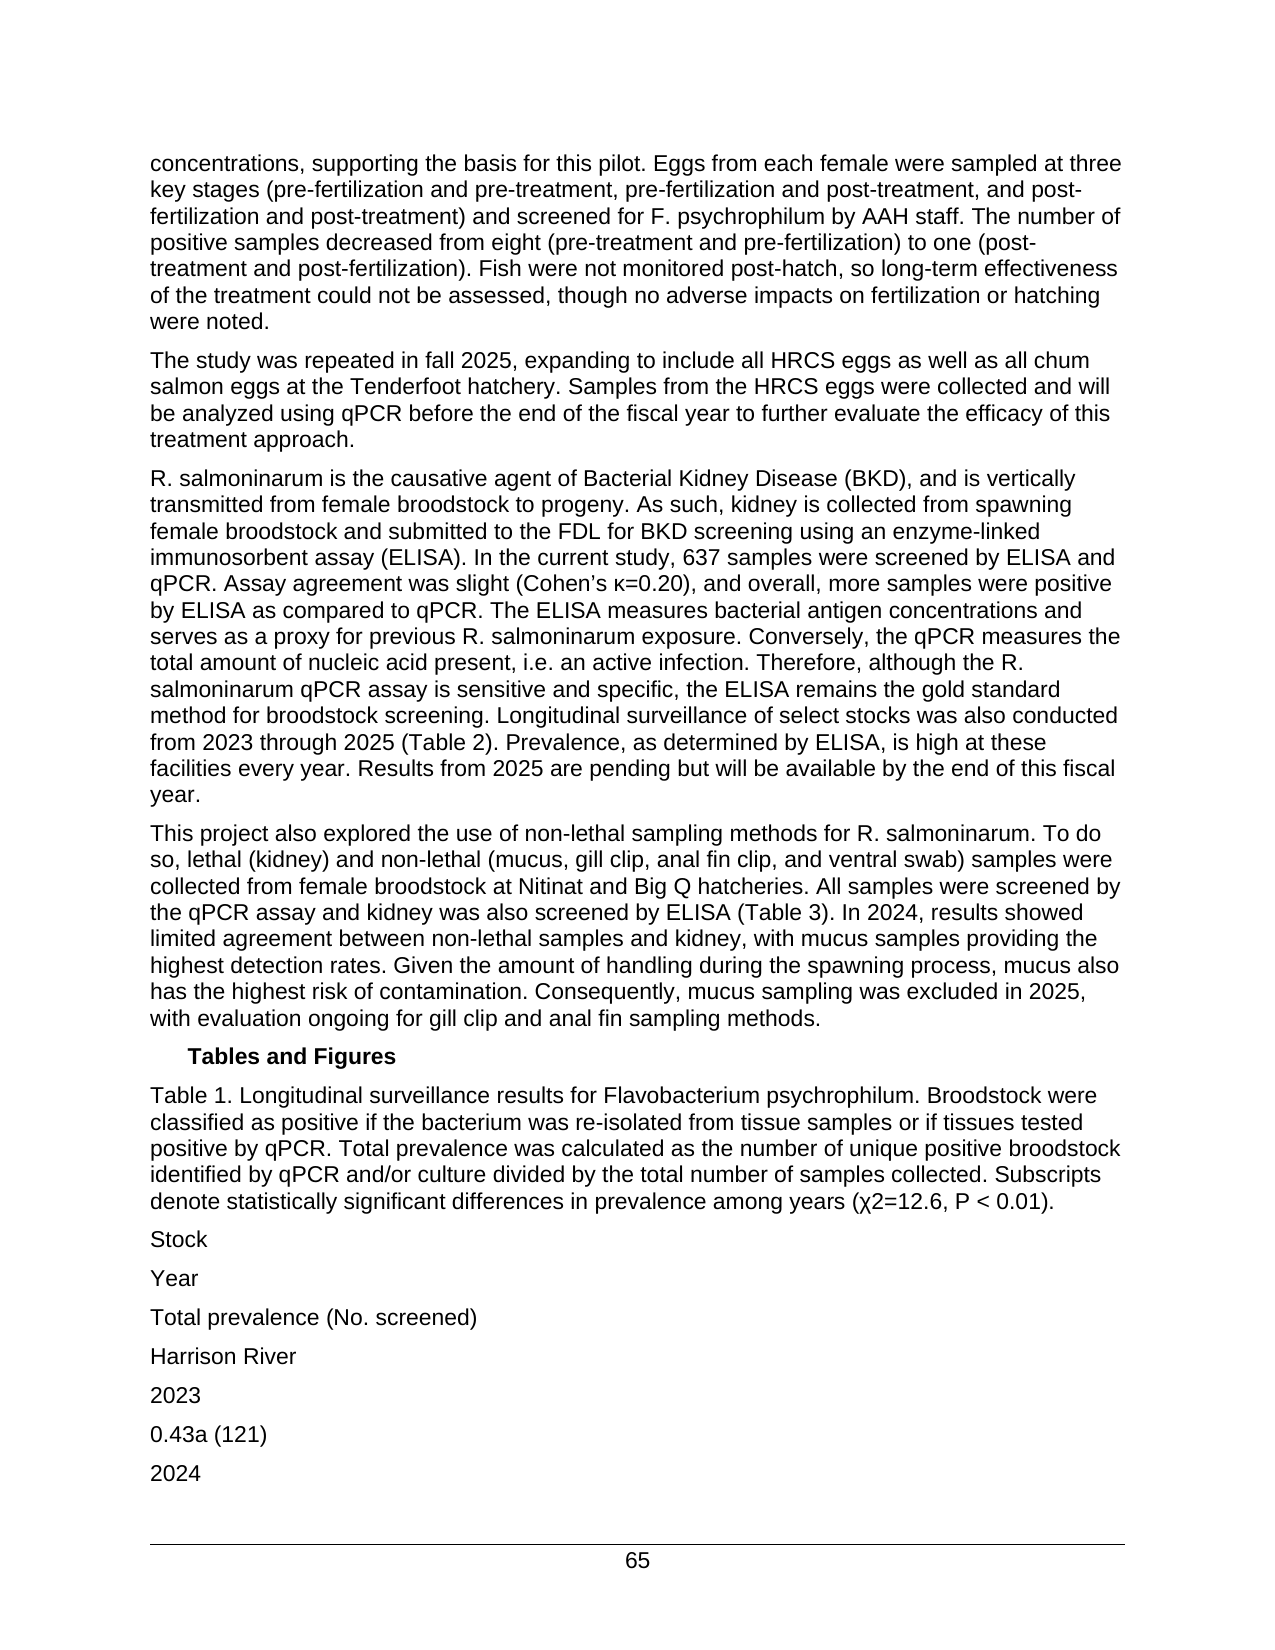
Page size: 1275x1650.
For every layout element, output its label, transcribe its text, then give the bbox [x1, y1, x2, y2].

text Stock [150, 1226, 1125, 1253]
text Total prevalence (No. screened) [150, 1304, 1125, 1331]
text Table 1. Longitudinal surveillance results for Flavobacterium psychrophilum. Broodstock were classified as positive if the bacterium was re-isolated from tissue samples or if tissues tested positive by qPCR. Total prevalence was calculated as the number of unique positive broodstock identified by qPCR and/or culture divided by the total number of samples collected. Subscripts denote statistically significant differences in prevalence among years (χ2=12.6, P < 0.01). [150, 1082, 1125, 1214]
text R. salmoninarum is the causative agent of Bacterial Kidney Disease (BKD), and is vertically transmitted from female broodstock to progeny. As such, kidney is collected from spawning female broodstock and submitted to the FDL for BKD screening using an enzyme-linked immunosorbent assay (ELISA). In the current study, 637 samples were screened by ELISA and qPCR. Assay agreement was slight (Cohen’s κ=0.20), and overall, more samples were positive by ELISA as compared to qPCR. The ELISA measures bacterial antigen concentrations and serves as a proxy for previous R. salmoninarum exposure. Conversely, the qPCR measures the total amount of nucleic acid present, i.e. an active infection. Therefore, although the R. salmoninarum qPCR assay is sensitive and specific, the ELISA remains the gold standard method for broodstock screening. Longitudinal surveillance of select stocks was also conducted from 2023 through 2025 (Table 2). Prevalence, as determined by ELISA, is high at these facilities every year. Results from 2025 are pending but will be available by the end of this fiscal year. [150, 465, 1125, 807]
text 2023 [150, 1382, 1125, 1408]
subtitle Tables and Figures [187, 1043, 1125, 1070]
text 0.43a (121) [150, 1421, 1125, 1447]
text 2024 [150, 1459, 1125, 1486]
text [150, 150, 1125, 334]
text The study was repeated in fall 2025, expanding to include all HRCS eggs as well as all chum salmon eggs at the Tenderfoot hatchery. Samples from the HRCS eggs were collected and will be analyzed using qPCR before the end of the fiscal year to further evaluate the efficacy of this treatment approach. [150, 347, 1125, 452]
text Harrison River [150, 1343, 1125, 1369]
text This project also explored the use of non-lethal sampling methods for R. salmoninarum. To do so, lethal (kidney) and non-lethal (mucus, gill clip, anal fin clip, and ventral swab) samples were collected from female broodstock at Nitinat and Big Q hatcheries. All samples were screened by the qPCR assay and kidney was also screened by ELISA (Table 3). In 2024, results showed limited agreement between non-lethal samples and kidney, with mucus samples providing the highest detection rates. Given the amount of handling during the spawning process, mucus also has the highest risk of contamination. Consequently, mucus sampling was excluded in 2025, with evaluation ongoing for gill clip and anal fin sampling methods. [150, 820, 1125, 1031]
text Year [150, 1265, 1125, 1292]
